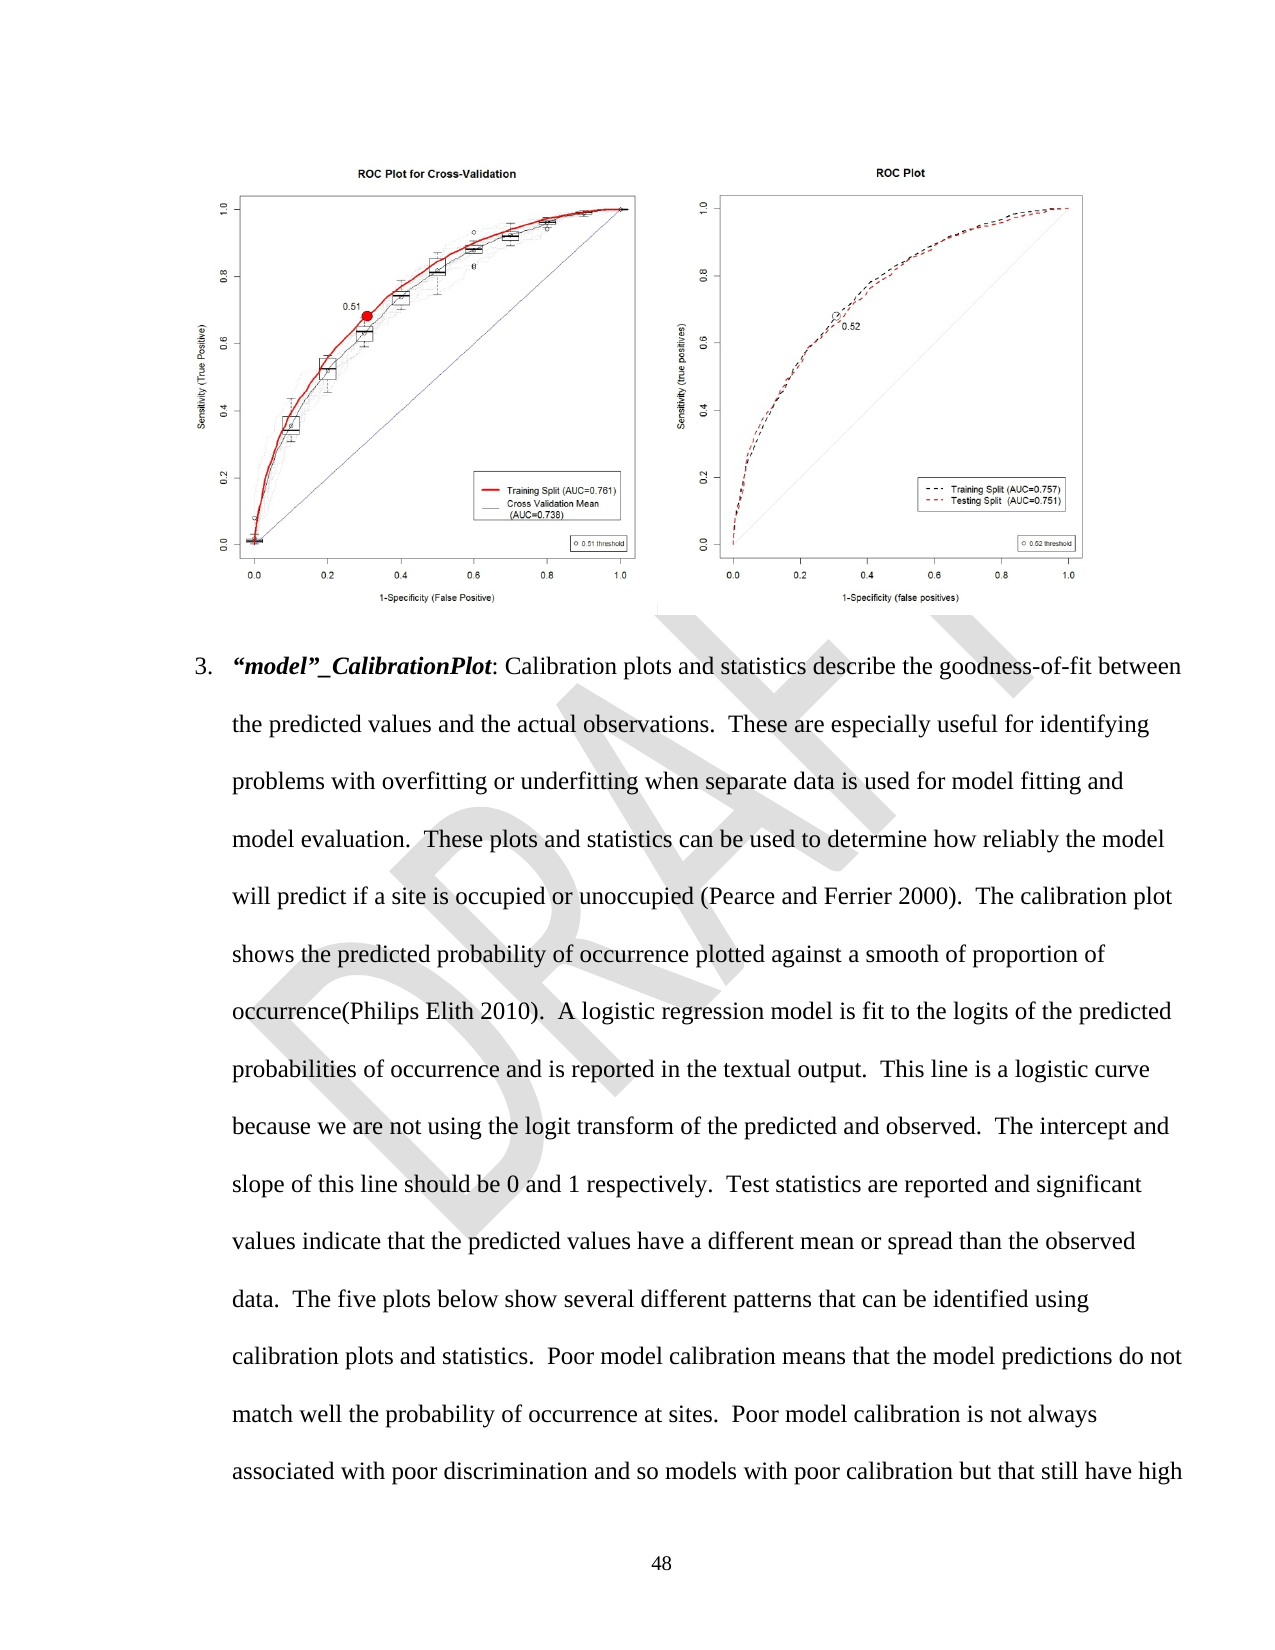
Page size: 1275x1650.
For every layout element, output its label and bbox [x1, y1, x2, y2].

list [194, 651, 1185, 1485]
picture [194, 150, 1122, 615]
